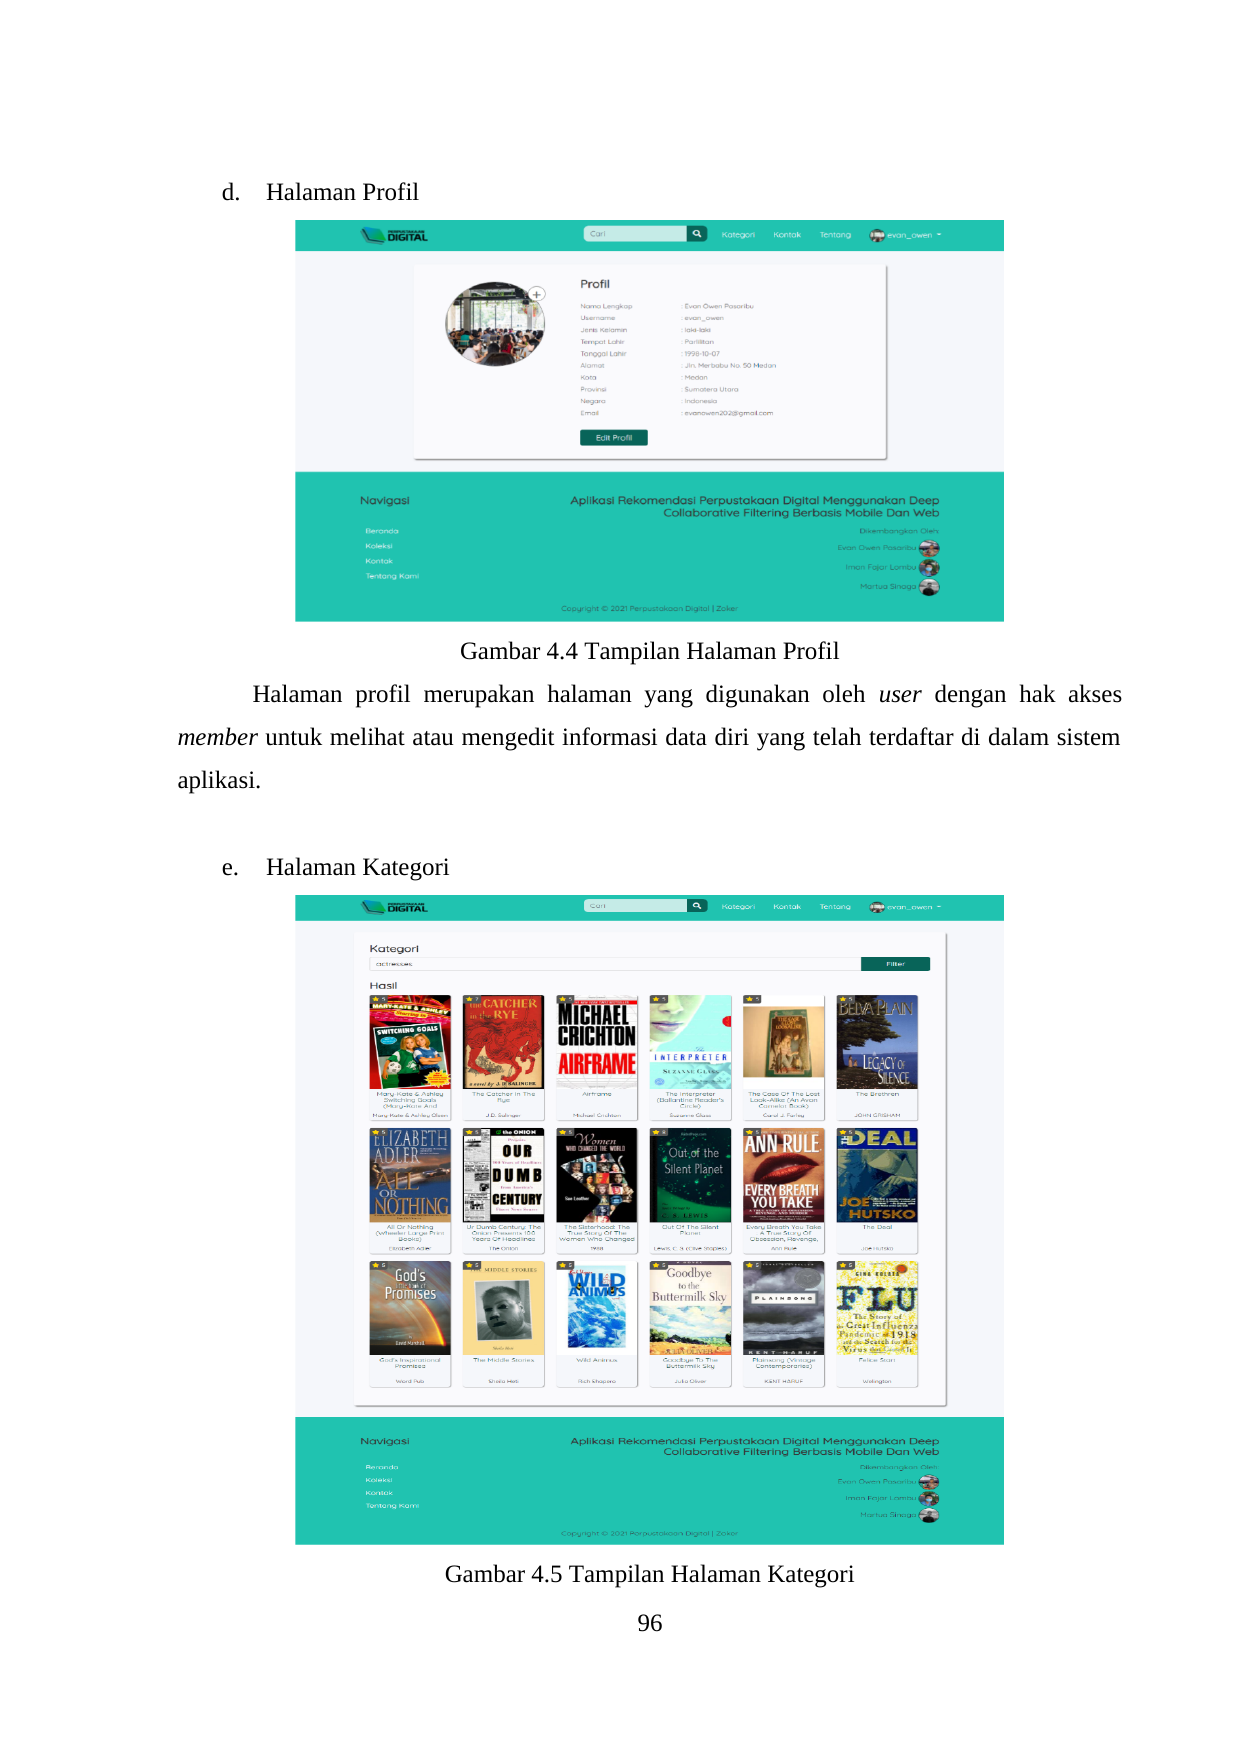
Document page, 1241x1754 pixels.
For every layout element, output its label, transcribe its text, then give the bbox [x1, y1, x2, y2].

list Halaman Kategori [222, 852, 1122, 881]
list Halaman Profil [222, 177, 1122, 206]
picture [295, 895, 1004, 1545]
text Halaman profil merupakan halaman yang digunakan oleh user dengan hak akses member untuk melihat atau mengedit informasi data diri yang telah terdaftar di dalam sistem aplikasi. [177, 679, 1122, 794]
picture [295, 220, 1004, 622]
